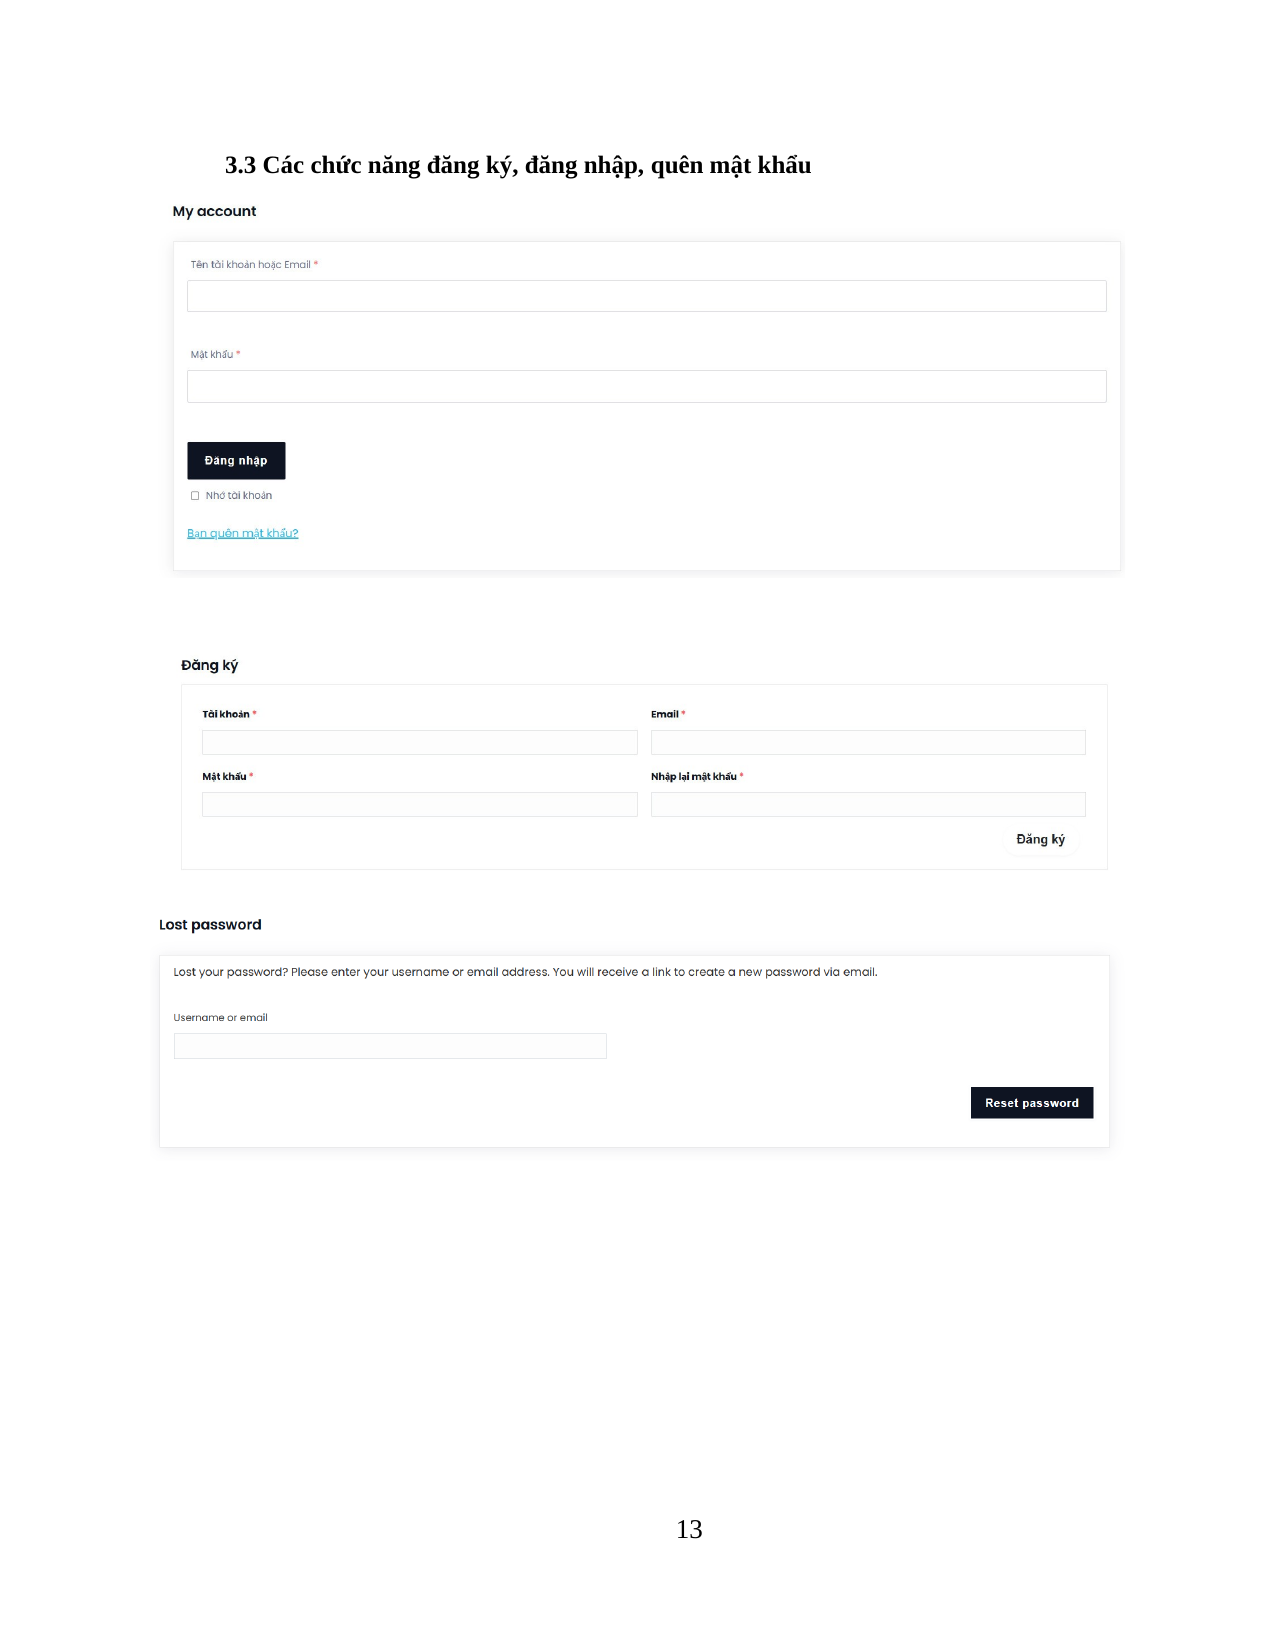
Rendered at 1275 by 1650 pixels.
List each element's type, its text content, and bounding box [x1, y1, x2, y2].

picture [150, 195, 1125, 578]
picture [150, 906, 1125, 1161]
subtitle 3.3 Các chức năng đăng ký, đăng nhập, quên mật khẩu [150, 150, 1153, 179]
picture [150, 642, 1125, 889]
